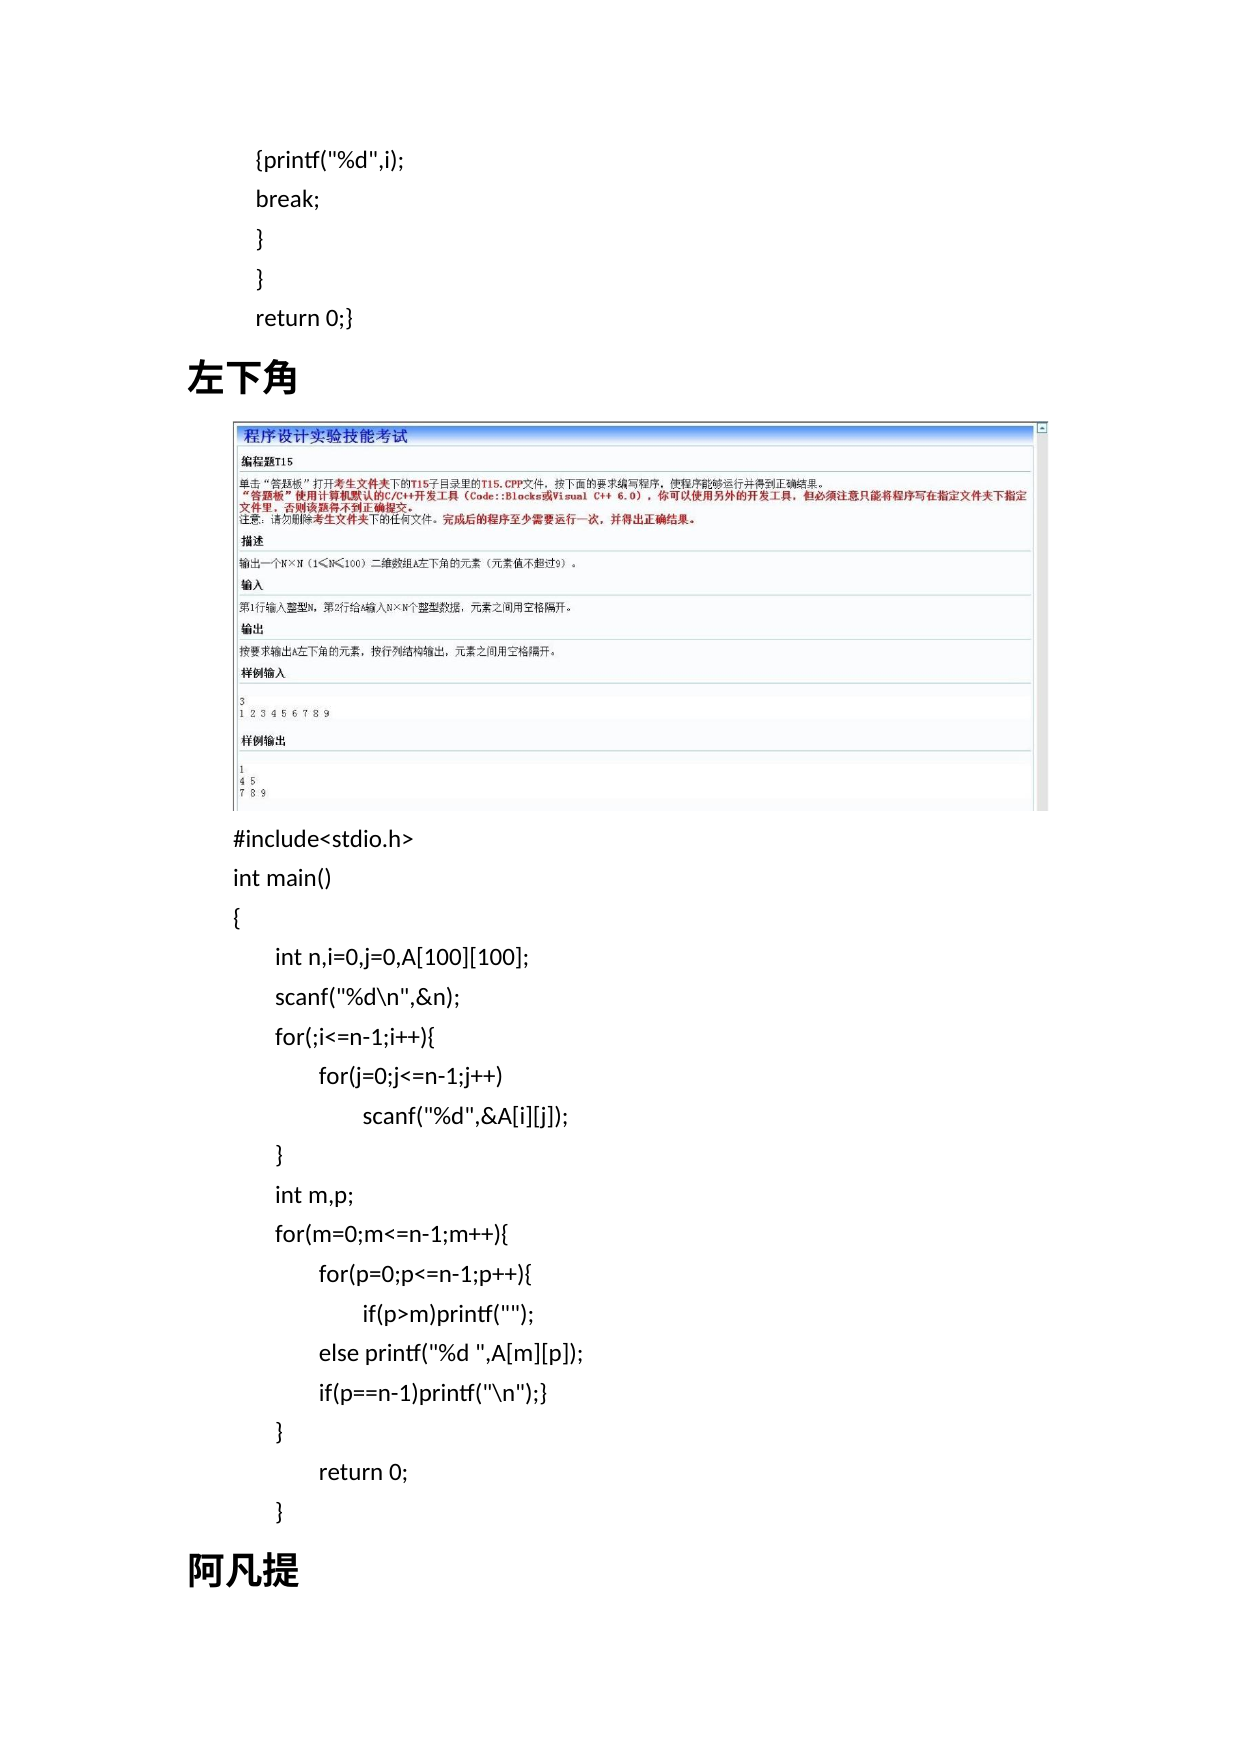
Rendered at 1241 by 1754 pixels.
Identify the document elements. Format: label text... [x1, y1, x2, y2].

text for(;i<=n-1;i++){ [187, 1027, 1053, 1049]
text #include<stdio.h> [187, 829, 1053, 852]
text int main() [187, 868, 1053, 891]
picture [232, 421, 1049, 811]
text } [187, 1422, 1053, 1445]
text return 0;} [187, 308, 1053, 331]
text break; [187, 189, 1053, 212]
text for(m=0;m<=n-1;m++){ [187, 1224, 1053, 1247]
text {printf("%d",i); [187, 150, 1053, 173]
text { [187, 908, 1053, 931]
text if(p>m)printf(""); [187, 1304, 1053, 1327]
text else printf("%d ",A[m][p]); [187, 1343, 1053, 1366]
text 左下角 [187, 348, 1053, 402]
text if(p==n-1)printf("\n");} [187, 1383, 1053, 1406]
text } [187, 1502, 1053, 1524]
text for(j=0;j<=n-1;j++) [187, 1066, 1053, 1089]
text int n,i=0,j=0,A[100][100]; [187, 947, 1053, 970]
text } [187, 269, 1053, 292]
text return 0; [187, 1462, 1053, 1485]
text scanf("%d\n",&n); [187, 987, 1053, 1010]
text } [187, 1145, 1053, 1168]
text 阿凡提 [187, 1541, 1053, 1595]
text scanf("%d",&A[i][j]); [187, 1106, 1053, 1129]
text } [187, 229, 1053, 252]
text for(p=0;p<=n-1;p++){ [187, 1264, 1053, 1287]
text int m,p; [187, 1185, 1053, 1208]
